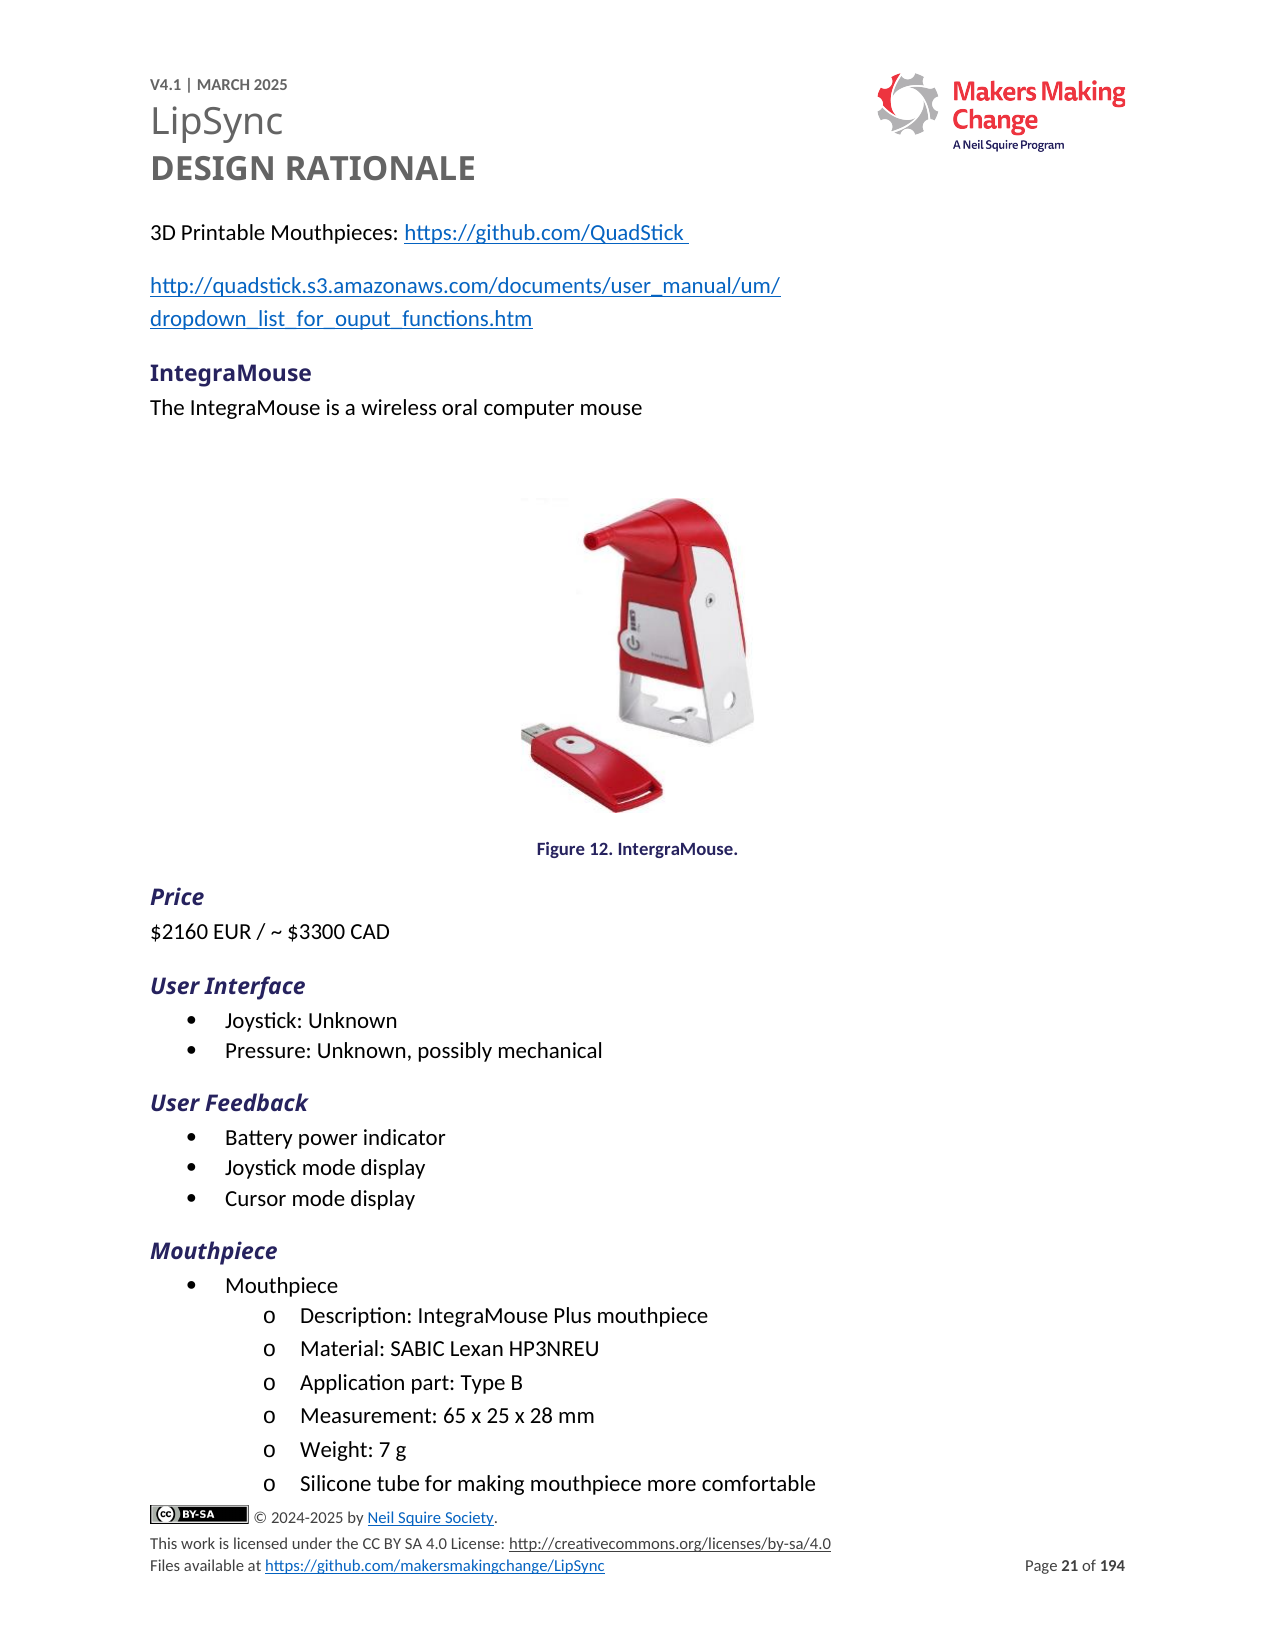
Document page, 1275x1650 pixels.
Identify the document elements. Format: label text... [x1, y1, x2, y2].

list Mouthpiece [187, 1271, 1125, 1299]
subtitle Mouthpiece [150, 1235, 1125, 1266]
list Battery power indicator [187, 1123, 1125, 1151]
list Application part: Type B [262, 1368, 1125, 1397]
text http://quadstick.s3.amazonaws.com/documents/user_manual/um/dropdown_list_for_ouput_functions.htm [150, 272, 1125, 332]
text 3D Printable Mouthpieces: https://github.com/QuadStick [150, 218, 1125, 247]
list Silicone tube for making mouthpiece more comfortable [262, 1469, 1125, 1498]
subtitle Price [150, 881, 1125, 912]
list Weight: 7 g [262, 1435, 1125, 1464]
picture [150, 1505, 249, 1524]
picture [520, 498, 755, 813]
list Pressure: Unknown, possibly mechanical [187, 1036, 1125, 1064]
list Material: SABIC Lexan HP3NREU [262, 1334, 1125, 1364]
subtitle User Interface [150, 970, 1125, 1001]
list Joystick mode display [187, 1153, 1125, 1182]
subtitle IntegraMouse [150, 357, 1125, 388]
picture [877, 73, 1125, 152]
subtitle User Feedback [150, 1087, 1125, 1119]
text The IntegraMouse is a wireless oral computer mouse [150, 393, 1125, 421]
list Description: IntegraMouse Plus mouthpiece [262, 1301, 1125, 1330]
list Joystick: Unknown [187, 1006, 1125, 1034]
list Measurement: 65 x 25 x 28 mm [262, 1402, 1125, 1431]
list Cursor mode display [187, 1184, 1125, 1212]
text $2160 EUR / ~ $3300 CAD [150, 917, 1125, 945]
